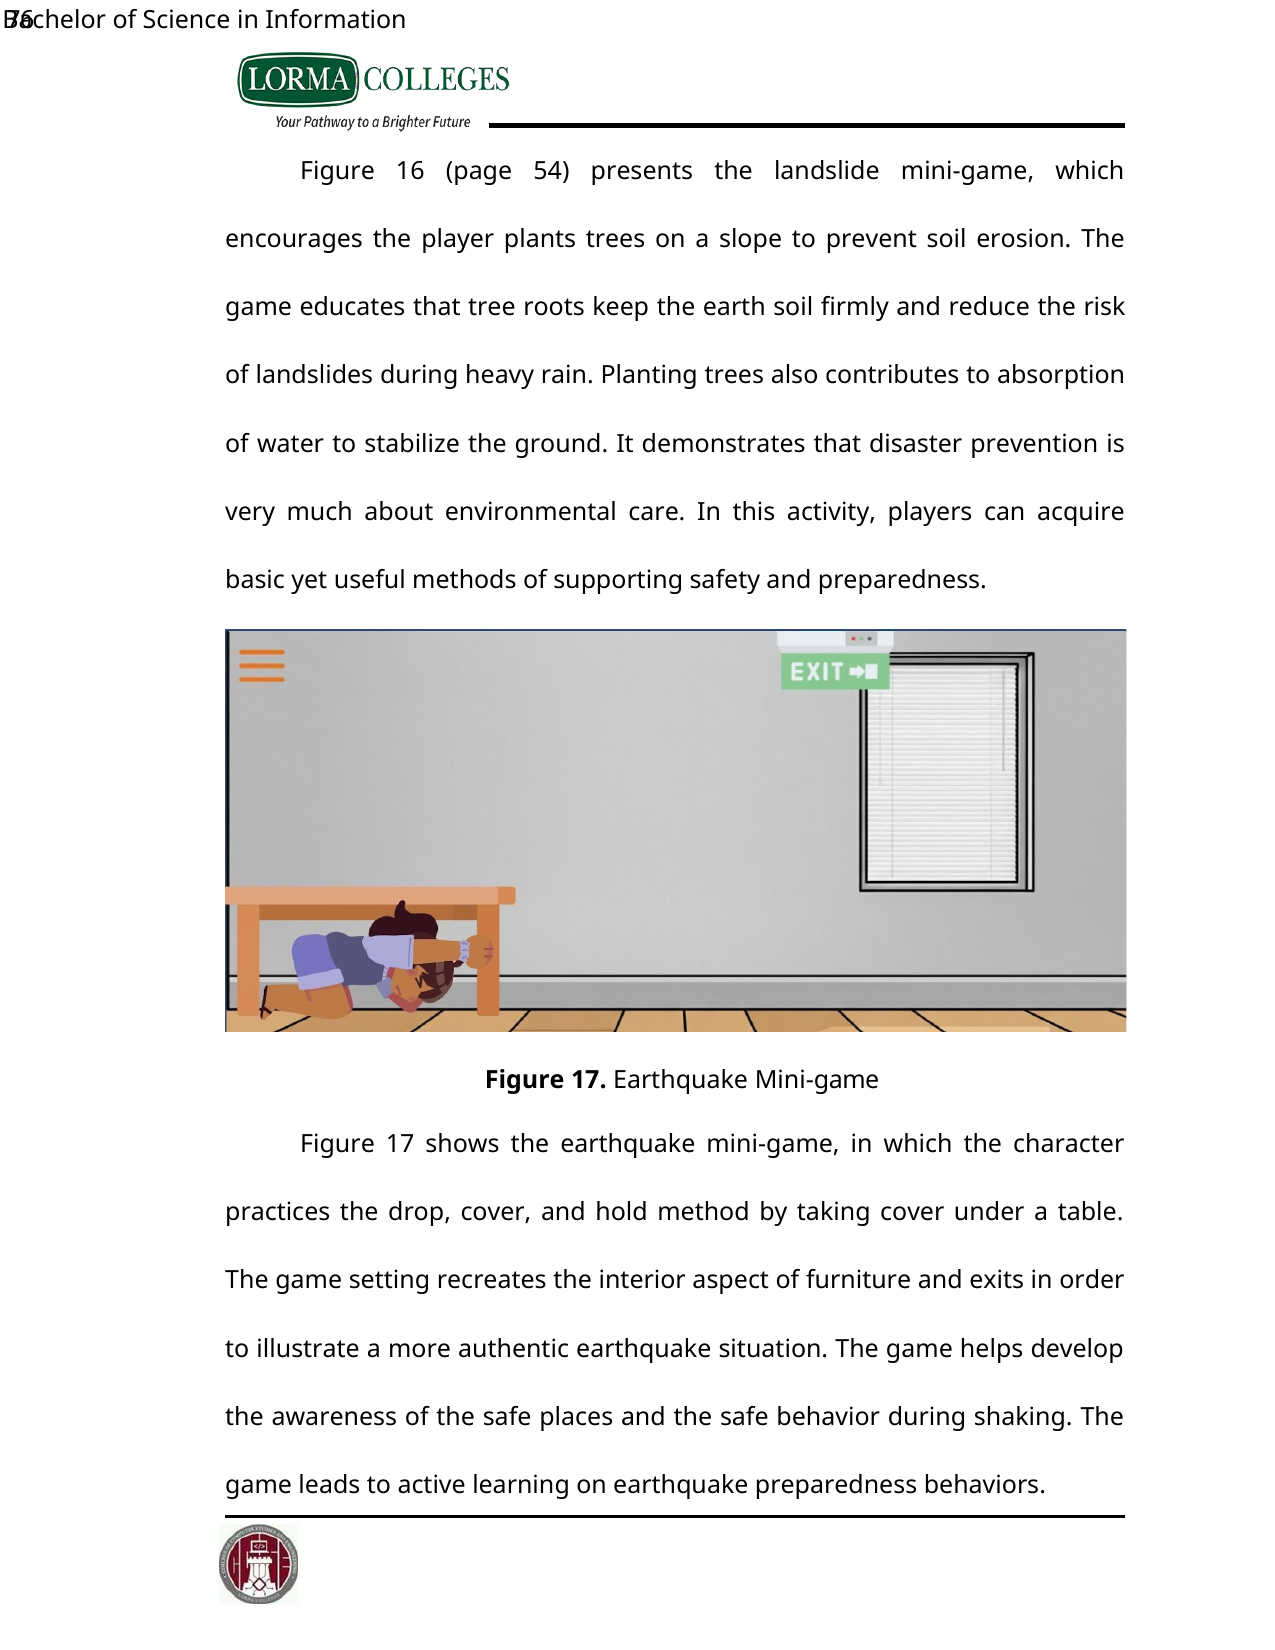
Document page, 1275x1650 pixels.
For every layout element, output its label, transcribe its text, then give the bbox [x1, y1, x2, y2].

picture [225, 629, 1127, 1032]
text Figure 16 (page 54) presents the landslide mini-game, which encourages the player plants trees on a slope to prevent soil erosion. The game educates that tree roots keep the earth soil firmly and reduce the risk of landslides during heavy rain. Planting trees also contributes to absorption of water to stabilize the ground. It demonstrates that disaster prevention is very much about environmental care. In this activity, players can acquire basic yet useful methods of supporting safety and preparedness. [225, 153, 1125, 596]
picture [225, 41, 521, 152]
text Figure 17 shows the earthquake mini-game, in which the character practices the drop, cover, and hold method by taking cover under a table. The game setting recreates the interior aspect of furniture and exits in order to illustrate a more authentic earthquake situation. The game helps develop the awareness of the safe places and the safe behavior during shaking. The game leads to active learning on earthquake preparedness behaviors. [225, 1126, 1125, 1501]
text Figure 17. Earthquake Mini-game [484, 1062, 1162, 1096]
picture [219, 1524, 298, 1604]
